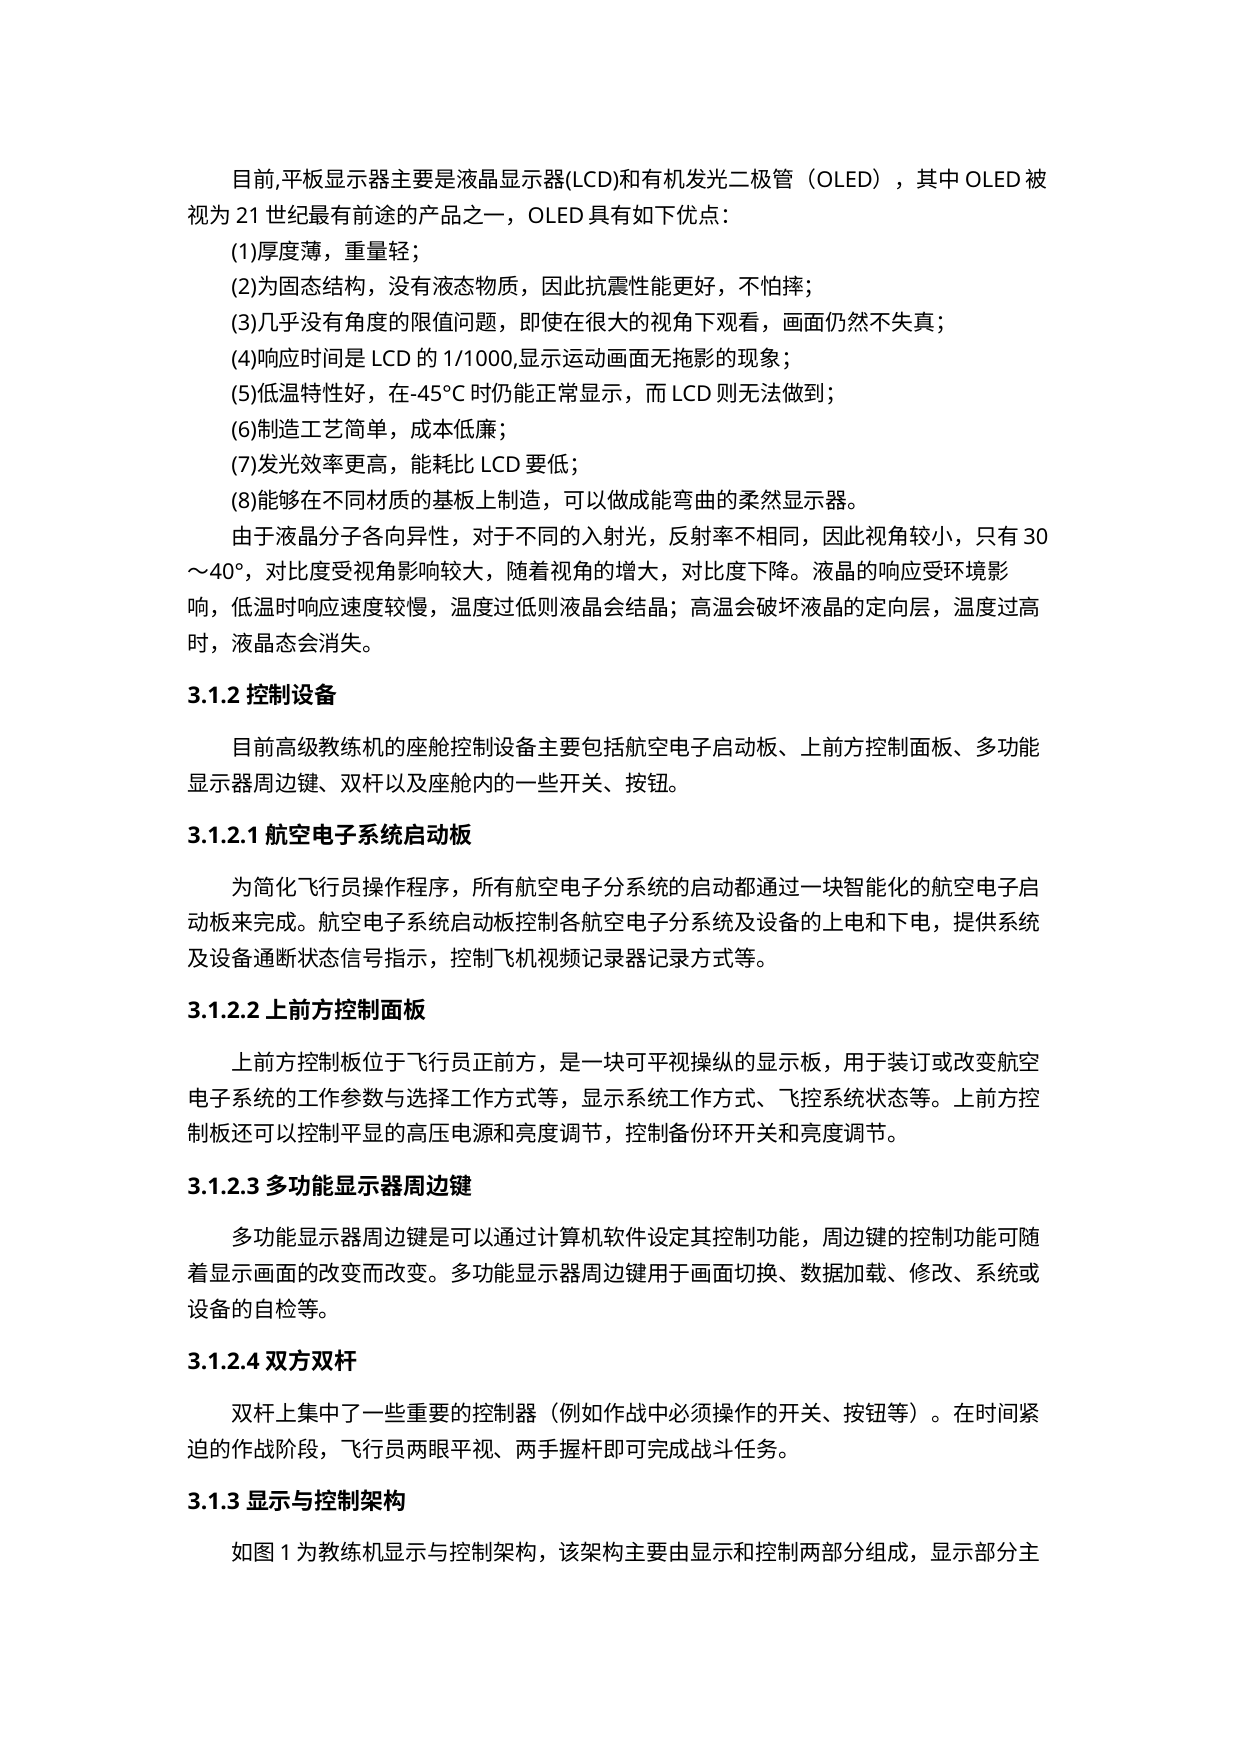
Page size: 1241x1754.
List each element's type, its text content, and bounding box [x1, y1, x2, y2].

text 目前高级教练机的座舱控制设备主要包括航空电子启动板、上前方控制面板、多功能显示器周边键、双杆以及座舱内的一些开关、按钮。 [187, 729, 1053, 798]
text (4)响应时间是LCD的1/1000,显示运动画面无拖影的现象； [187, 340, 1053, 373]
text 由于液晶分子各向异性，对于不同的入射光，反射率不相同，因此视角较小，只有30～40°，对比度受视角影响较大，随着视角的增大，对比度下降。液晶的响应受环境影响，低温时响应速度较慢，温度过低则液晶会结晶；高温会破坏液晶的定向层，温度过高时，液晶态会消失。 [187, 518, 1053, 658]
text (7)发光效率更高，能耗比LCD要低； [187, 447, 1053, 479]
text (6)制造工艺简单，成本低廉； [187, 411, 1053, 444]
text (3)几乎没有角度的限值问题，即使在很大的视角下观看，画面仍然不失真； [187, 304, 1053, 337]
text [187, 1535, 1053, 1568]
text 目前,平板显示器主要是液晶显示器(LCD)和有机发光二极管（OLED），其中OLED被视为21世纪最有前途的产品之一，OLED具有如下优点： [187, 162, 1053, 230]
text 3.1.2.1 航空电子系统启动板 [187, 801, 1053, 866]
text (2)为固态结构，没有液态物质，因此抗震性能更好，不怕摔； [187, 269, 1053, 301]
text 3.1.2.4 双方双杆 [187, 1327, 1053, 1392]
text (5)低温特性好，在-45°C时仍能正常显示，而LCD则无法做到； [187, 376, 1053, 408]
text 双杆上集中了一些重要的控制器（例如作战中必须操作的开关、按钮等）。在时间紧迫的作战阶段，飞行员两眼平视、两手握杆即可完成战斗任务。 [187, 1395, 1053, 1464]
subtitle 3.1.2 控制设备 [187, 661, 1053, 726]
text 上前方控制板位于飞行员正前方，是一块可平视操纵的显示板，用于装订或改变航空电子系统的工作参数与选择工作方式等，显示系统工作方式、飞控系统状态等。上前方控制板还可以控制平显的高压电源和亮度调节，控制备份环开关和亮度调节。 [187, 1044, 1053, 1148]
text (8)能够在不同材质的基板上制造，可以做成能弯曲的柔然显示器。 [187, 483, 1053, 515]
text 为简化飞行员操作程序，所有航空电子分系统的启动都通过一块智能化的航空电子启动板来完成。航空电子系统启动板控制各航空电子分系统及设备的上电和下电，提供系统及设备通断状态信号指示，控制飞机视频记录器记录方式等。 [187, 869, 1053, 973]
text (1)厚度薄，重量轻； [187, 233, 1053, 266]
text 3.1.3 显示与控制架构 [187, 1467, 1053, 1532]
text 3.1.2.2 上前方控制面板 [187, 976, 1053, 1041]
text 3.1.2.3 多功能显示器周边键 [187, 1152, 1053, 1217]
text 多功能显示器周边键是可以通过计算机软件设定其控制功能，周边键的控制功能可随着显示画面的改变而改变。多功能显示器周边键用于画面切换、数据加载、修改、系统或设备的自检等。 [187, 1220, 1053, 1324]
